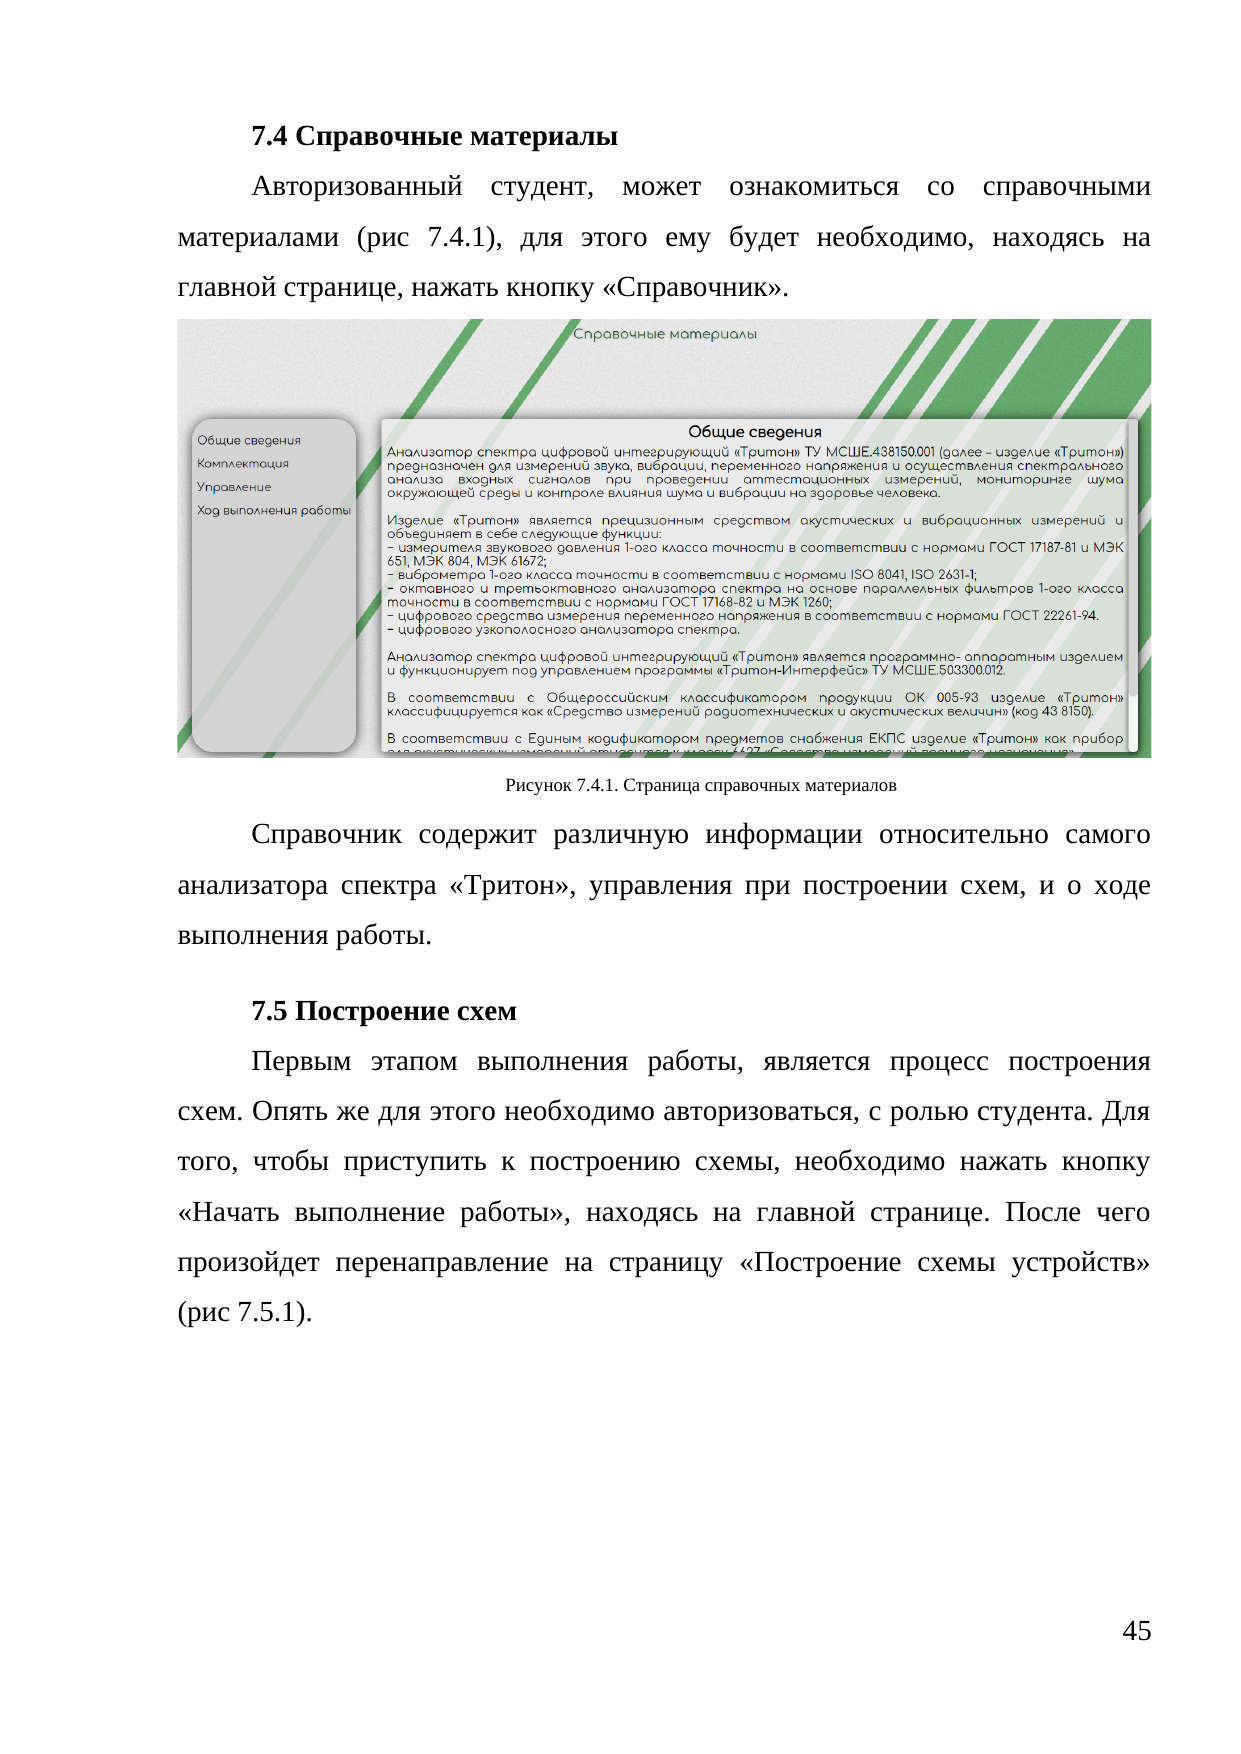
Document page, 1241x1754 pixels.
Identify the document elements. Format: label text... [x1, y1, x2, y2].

text Справочник содержит различную информации относительно самого анализатора спектра «Тритон», управления при построении схем, и о ходе выполнения работы. [177, 817, 1152, 951]
subtitle 7.5 Построение схем [177, 993, 1152, 1026]
subtitle 7.4 Справочные материалы [177, 118, 1152, 152]
text Авторизованный студент, может ознакомиться со справочными материалами (рис 7.4.1), для этого ему будет необходимо, находясь на главной странице, нажать кнопку «Справочник». [177, 168, 1152, 303]
picture [177, 319, 1152, 758]
text Первым этапом выполнения работы, является процесс построения схем. Опять же для этого необходимо авторизоваться, с ролью студента. Для того, чтобы приступить к построению схемы, необходимо нажать кнопку «Начать выполнение работы», находясь на главной странице. После чего произойдет перенаправление на страницу «Построение схемы устройств» (рис 7.5.1). [177, 1043, 1152, 1328]
text Рисунок 7.4.1. Страница справочных материалов [177, 774, 1152, 796]
